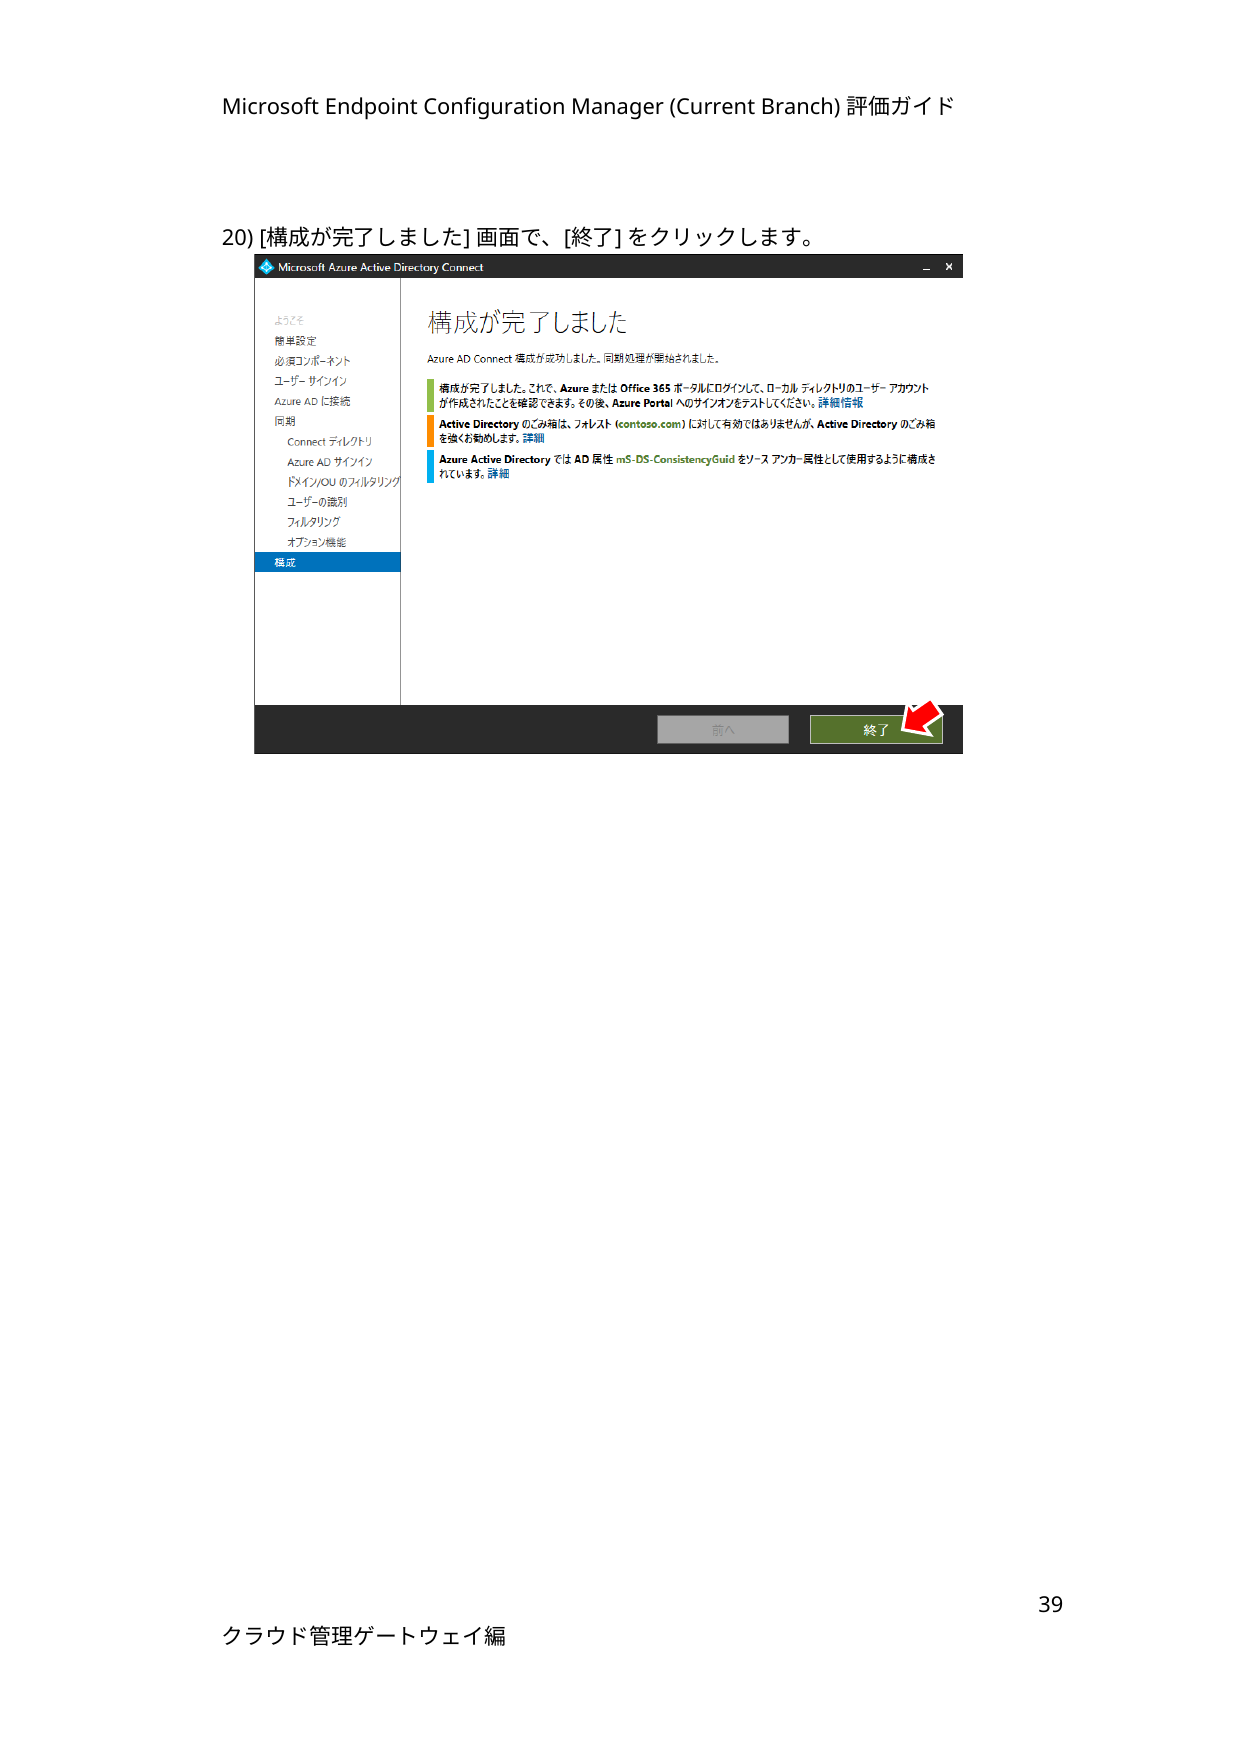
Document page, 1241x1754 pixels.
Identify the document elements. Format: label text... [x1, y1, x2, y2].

picture [254, 254, 963, 754]
list [構成が完了しました] 画面で、[終了] をクリックします。 [222, 217, 1063, 254]
